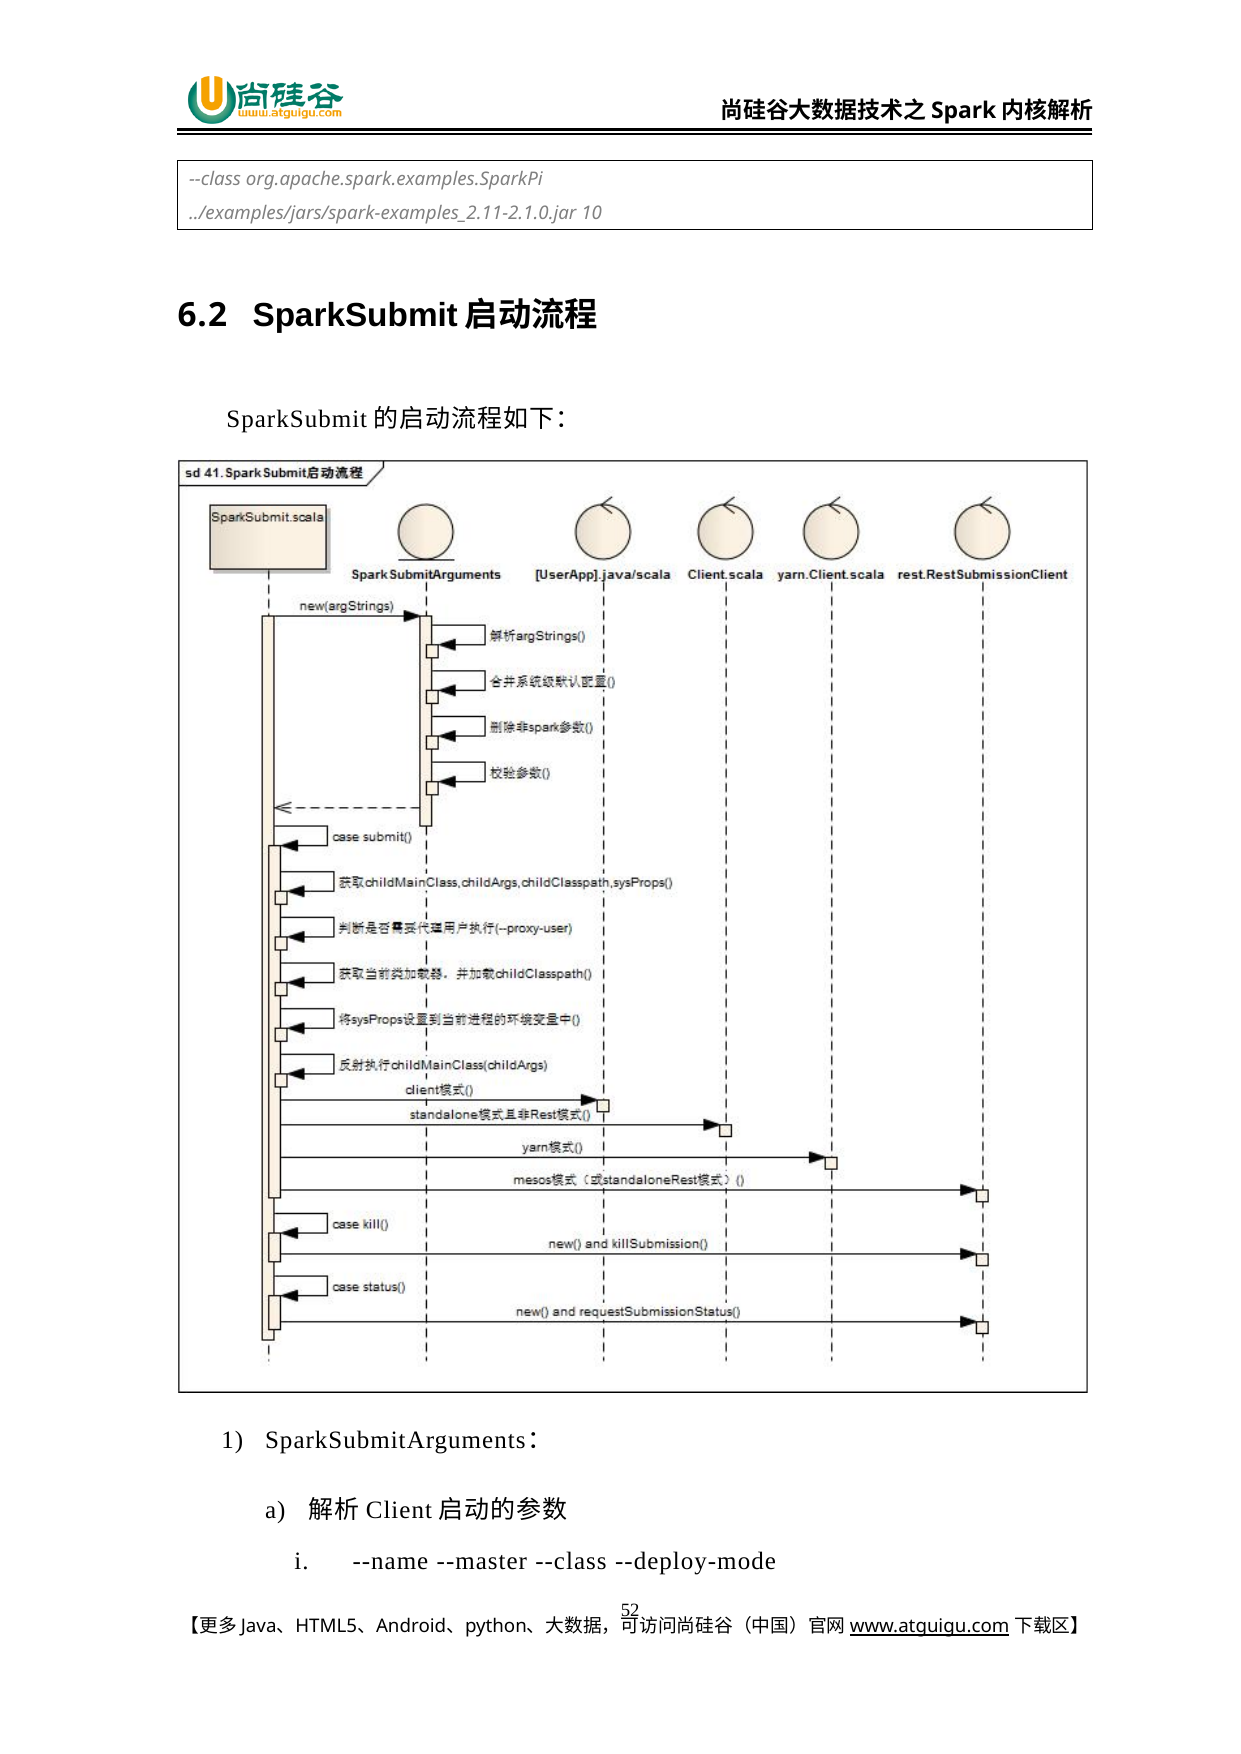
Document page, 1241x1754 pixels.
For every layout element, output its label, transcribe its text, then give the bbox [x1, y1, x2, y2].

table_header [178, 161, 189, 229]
subtitle SparkSubmit启动流程 [177, 278, 1092, 346]
picture [177, 459, 1088, 1393]
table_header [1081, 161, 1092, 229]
list 解析Client启动的参数 [265, 1474, 1092, 1542]
list --name --master --class --deploy-mode [308, 1544, 1092, 1578]
picture [177, 68, 362, 128]
list SparkSubmitArguments： [221, 1404, 1092, 1472]
